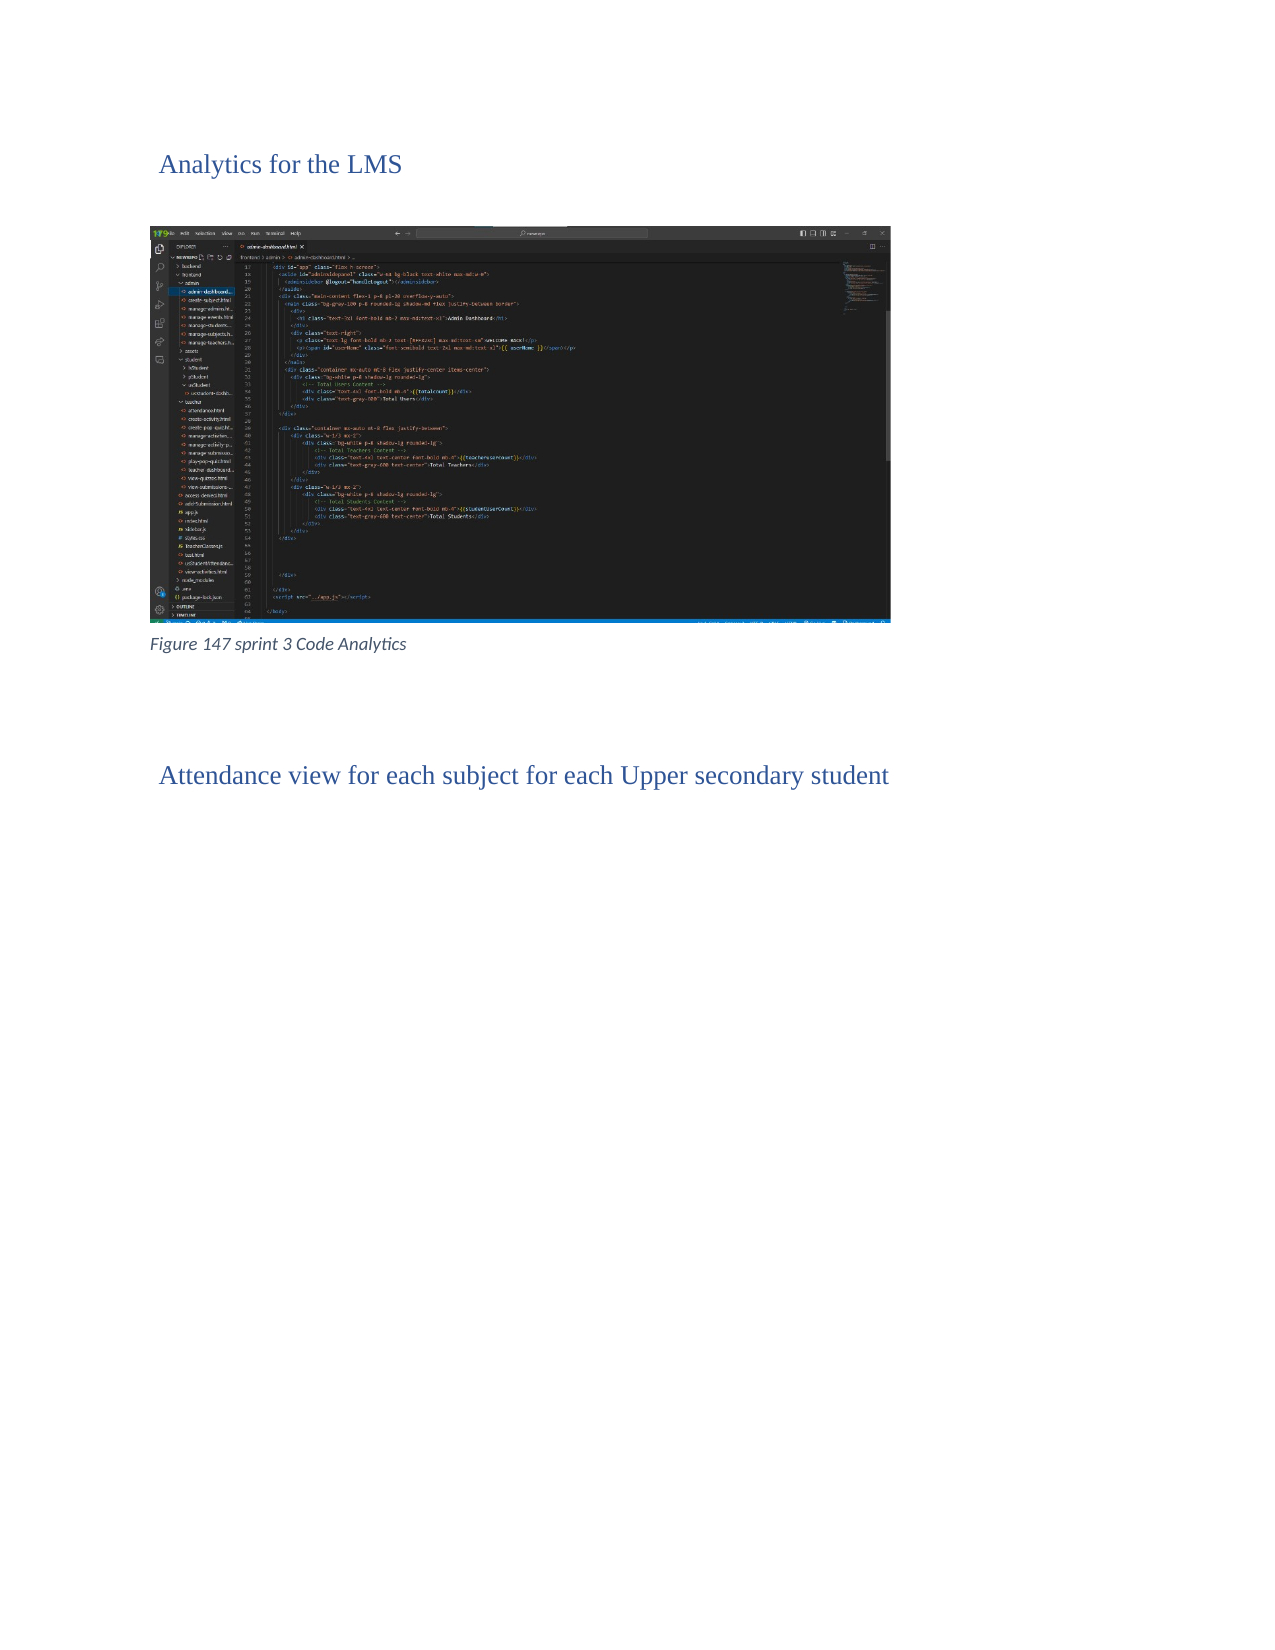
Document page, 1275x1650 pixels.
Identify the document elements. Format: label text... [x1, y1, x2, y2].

subtitle Analytics for the LMS [23, 148, 1271, 179]
picture [150, 226, 891, 623]
subtitle Attendance view for each subject for each Upper secondary student [23, 759, 1271, 790]
